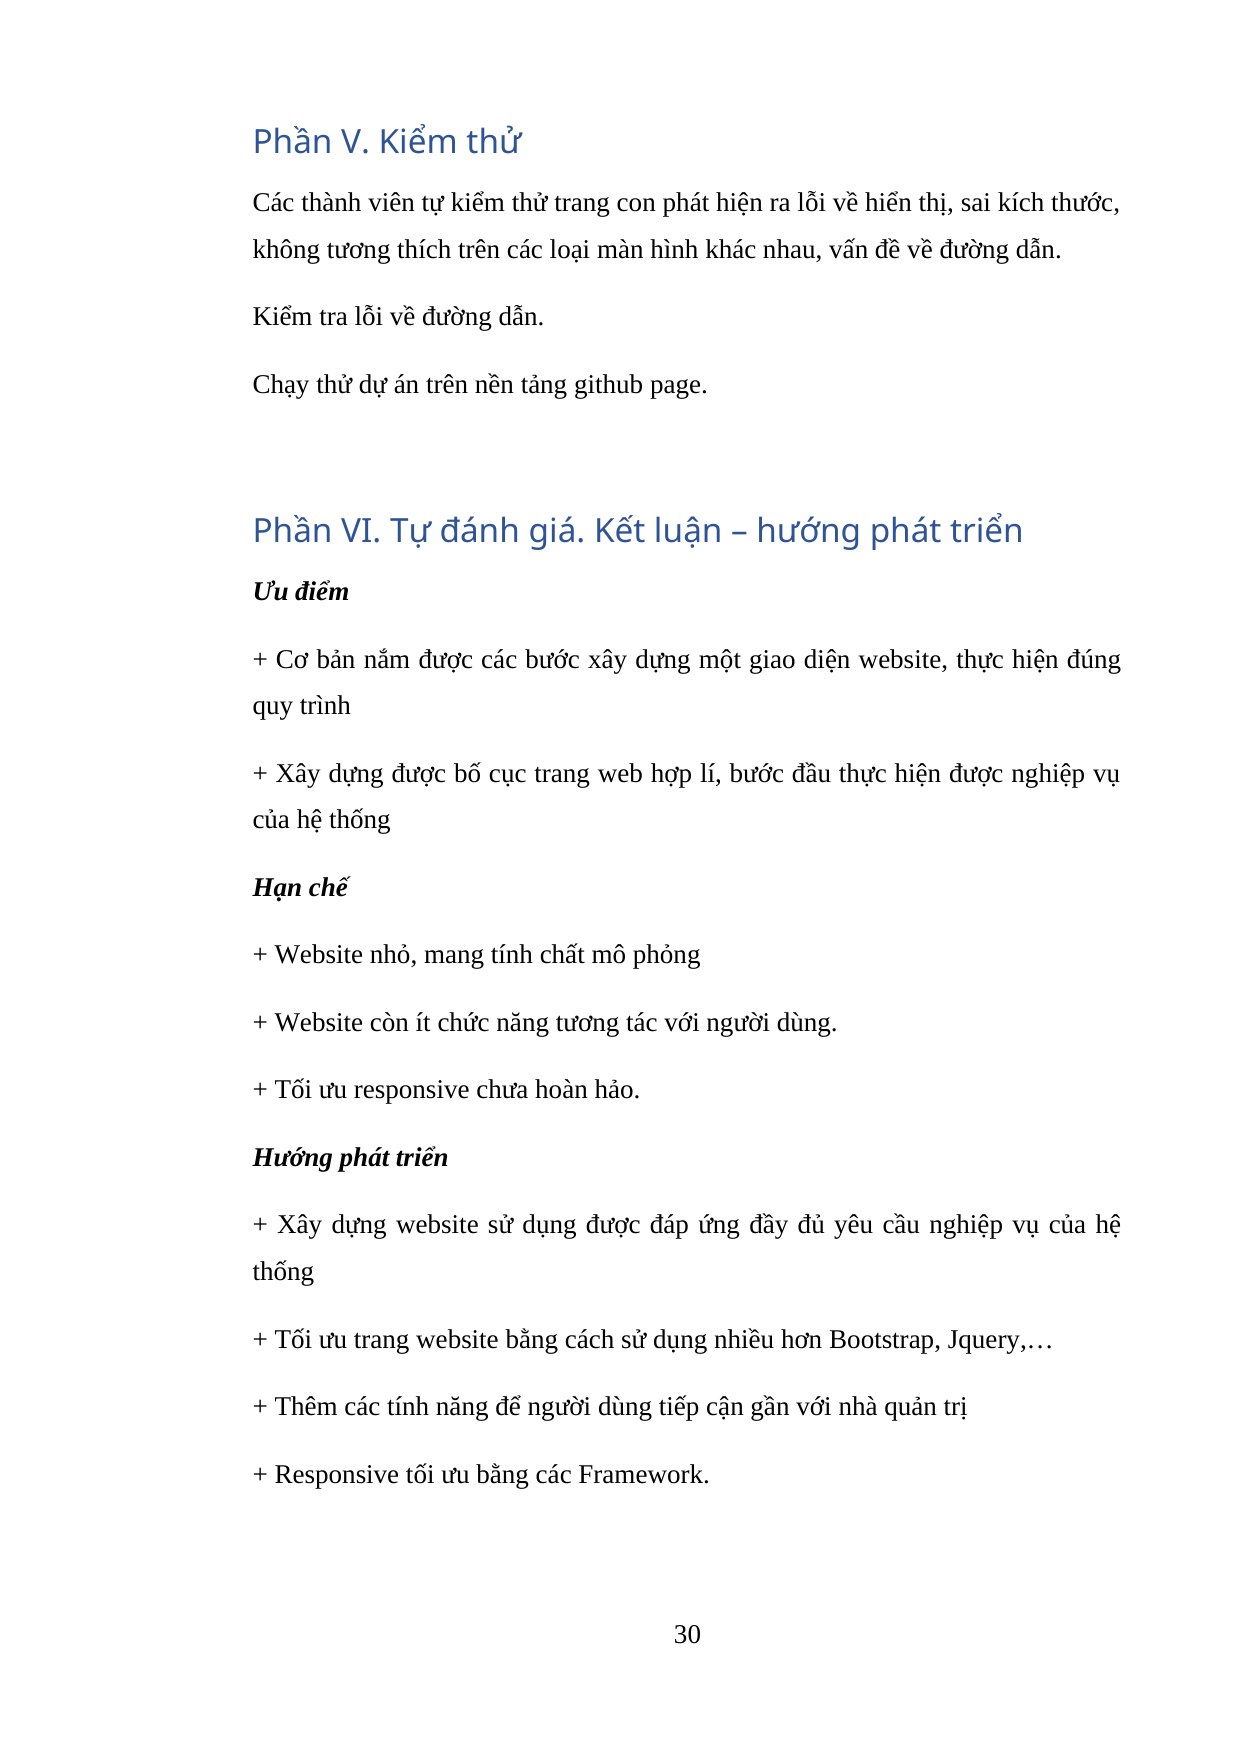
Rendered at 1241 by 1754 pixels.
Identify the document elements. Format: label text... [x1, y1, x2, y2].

subtitle Phần VI. Tự đánh giá. Kết luận – hướng phát triển [177, 507, 1122, 552]
text + Responsive tối ưu bằng các Framework. [177, 1458, 1122, 1489]
text Hướng phát triển [177, 1141, 1122, 1172]
text + Cơ bản nắm được các bước xây dựng một giao diện website, thực hiện đúng quy trình [252, 643, 1122, 721]
text + Xây dựng được bố cục trang web hợp lí, bước đầu thực hiện được nghiệp vụ của hệ thống [252, 757, 1122, 835]
text + Website còn ít chức năng tương tác với người dùng. [177, 1006, 1122, 1037]
text Chạy thử dự án trên nền tảng github page. [177, 368, 1122, 399]
text + Tối ưu trang website bằng cách sử dụng nhiều hơn Bootstrap, Jquery,… [177, 1323, 1122, 1354]
text + Thêm các tính năng để người dùng tiếp cận gần với nhà quản trị [177, 1390, 1122, 1421]
subtitle Phần V. Kiểm thử [177, 118, 1122, 163]
text + Tối ưu responsive chưa hoàn hảo. [177, 1073, 1122, 1105]
text Hạn chế [177, 871, 1122, 902]
text + Xây dựng website sử dụng được đáp ứng đầy đủ yêu cầu nghiệp vụ của hệ thống [252, 1208, 1122, 1286]
text Các thành viên tự kiểm thử trang con phát hiện ra lỗi về hiển thị, sai kích thước, không tương thích trên các loại màn hình khác nhau, vấn đề về đường dẫn. [252, 186, 1122, 264]
text + Website nhỏ, mang tính chất mô phỏng [177, 938, 1122, 970]
text Ưu điểm [177, 575, 1122, 606]
text Kiểm tra lỗi về đường dẫn. [177, 300, 1122, 332]
